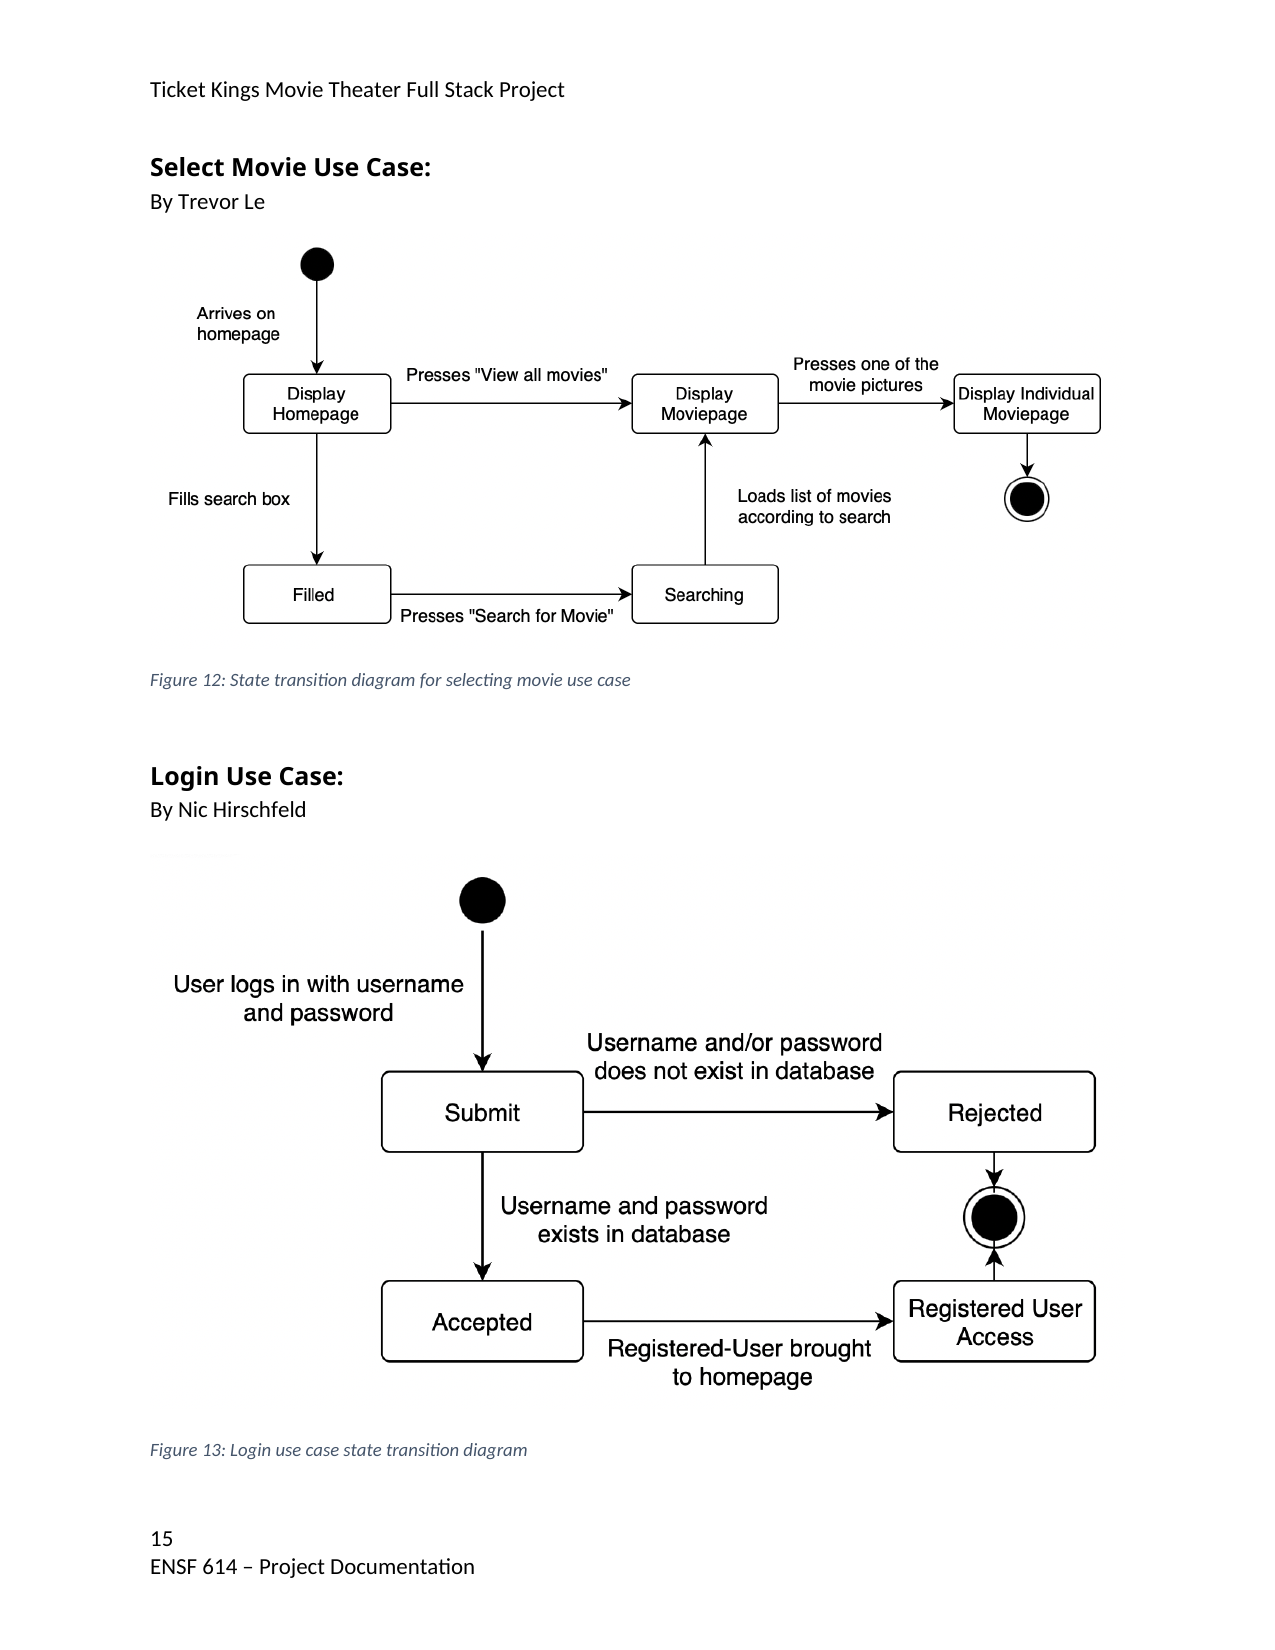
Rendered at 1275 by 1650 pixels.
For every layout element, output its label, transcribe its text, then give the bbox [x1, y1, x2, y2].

text By Trevor Le [150, 187, 1125, 215]
picture [150, 854, 1125, 1409]
subtitle Login Use Case: [150, 758, 1125, 792]
text By Nic Hirschfeld [150, 795, 1125, 823]
subtitle Select Movie Use Case: [150, 150, 1125, 184]
picture [150, 233, 1125, 649]
